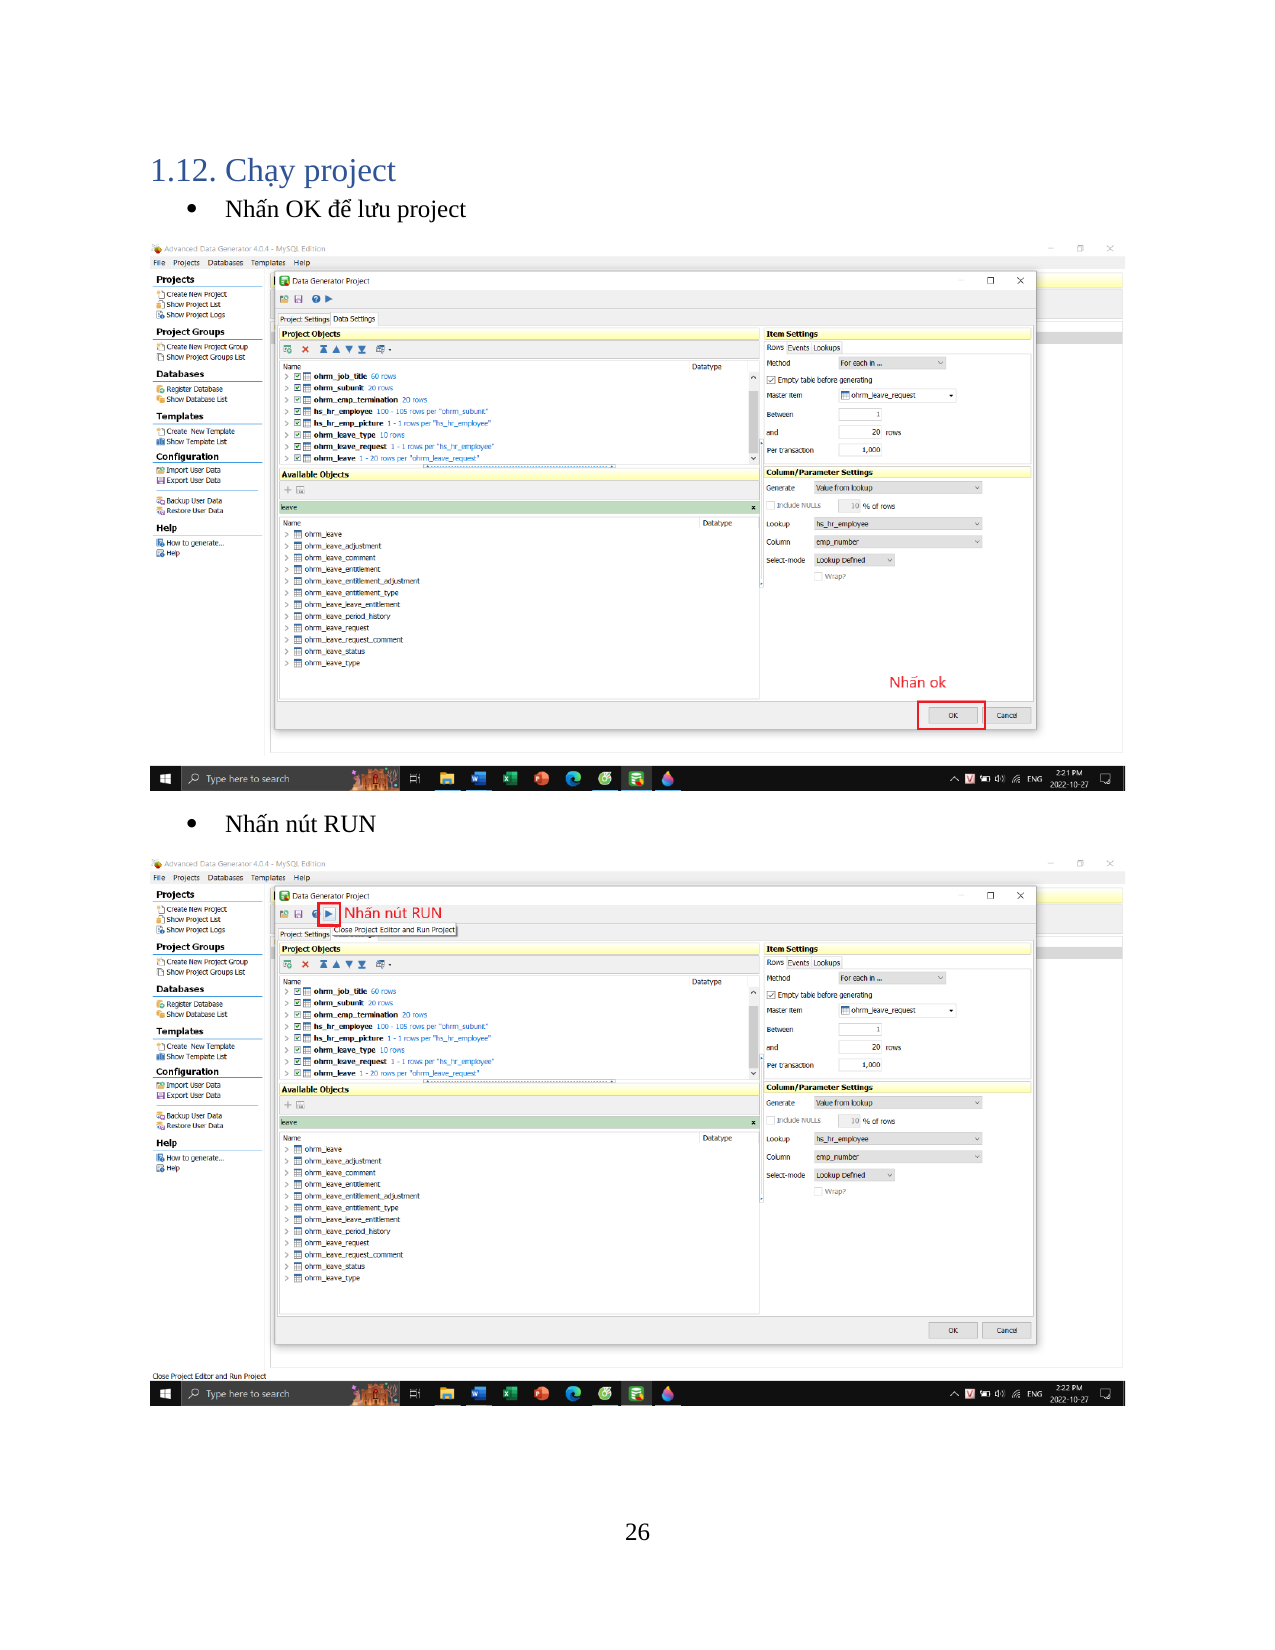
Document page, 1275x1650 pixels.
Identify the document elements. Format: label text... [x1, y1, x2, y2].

list Nhấn nút RUN [187, 809, 1125, 838]
picture [150, 241, 1125, 791]
subtitle Chạy project [150, 150, 1125, 188]
picture [150, 856, 1125, 1406]
list Nhấn OK để lưu project [187, 194, 1125, 223]
